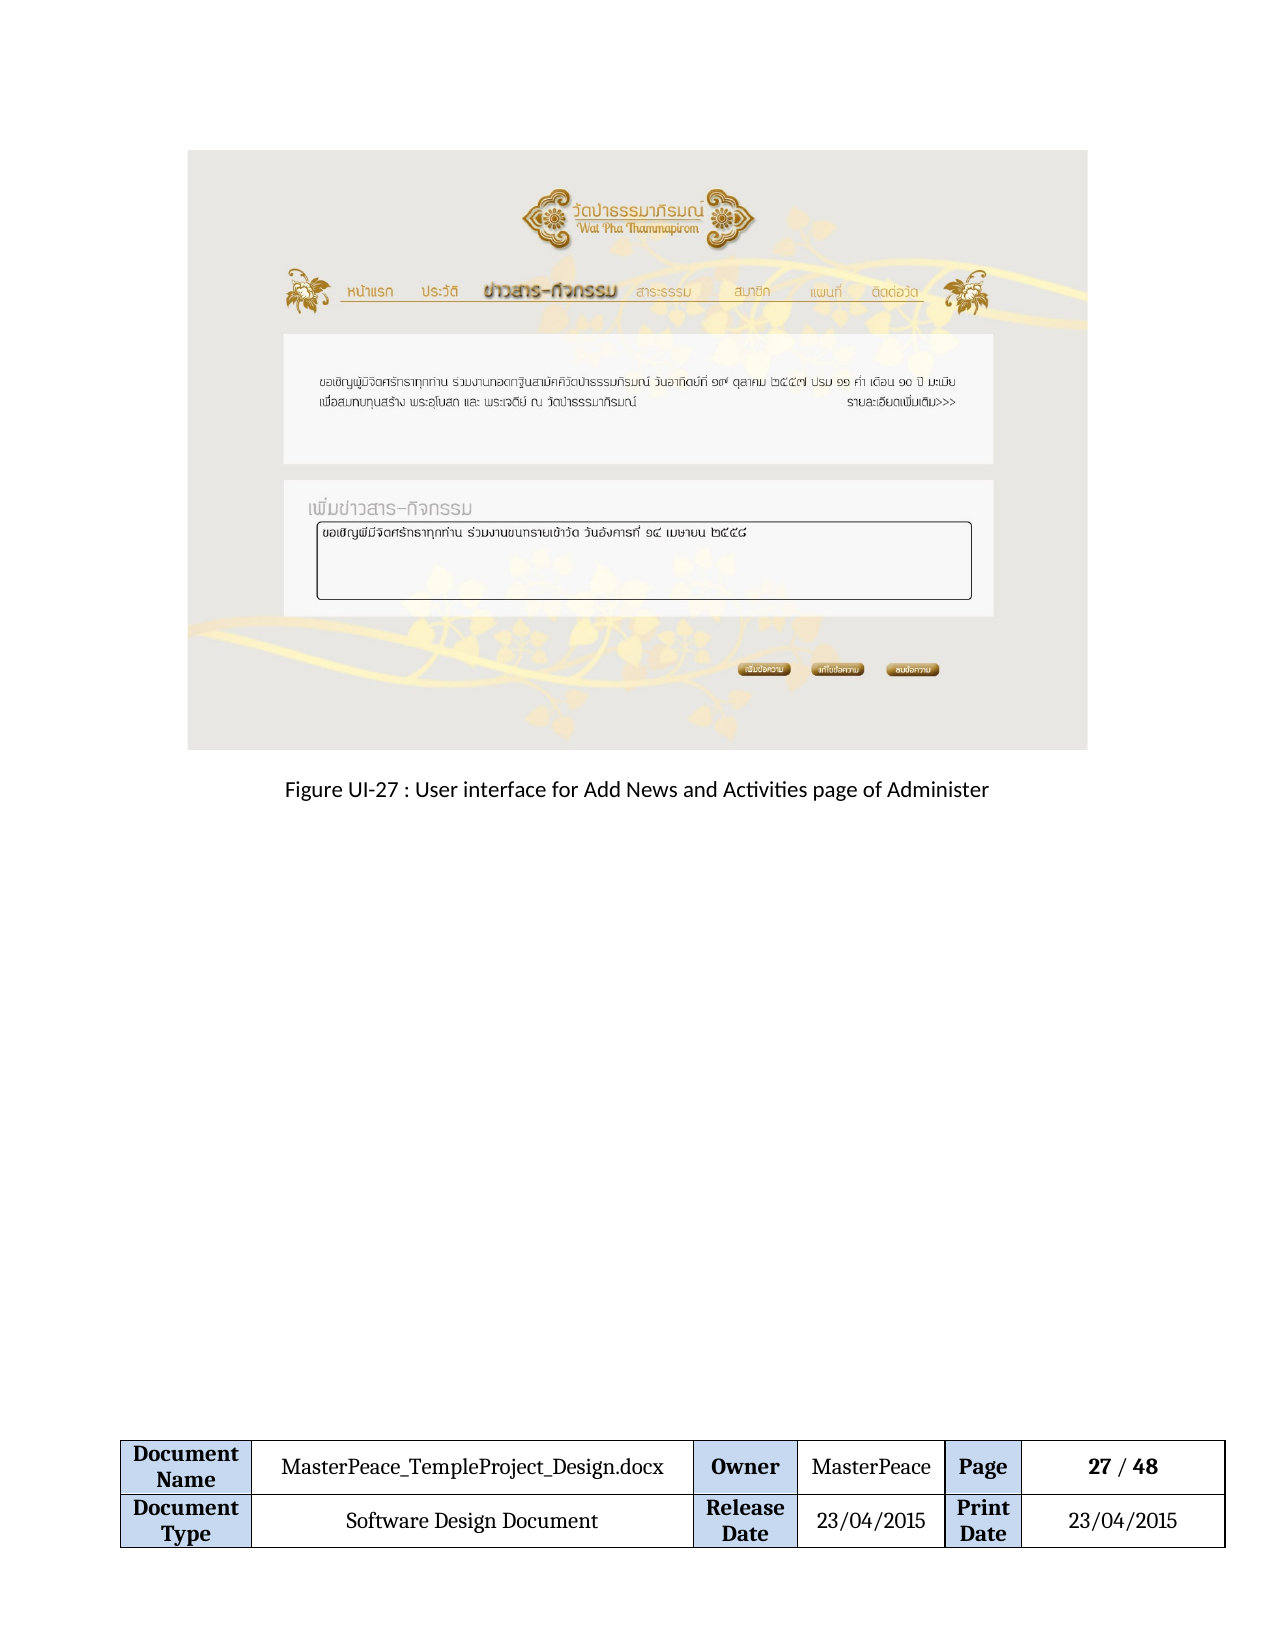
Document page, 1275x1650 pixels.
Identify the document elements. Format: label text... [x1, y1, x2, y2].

picture [187, 150, 1088, 750]
text Figure UI-27 : User interface for Add News and Activities page of Administer [150, 775, 1125, 803]
